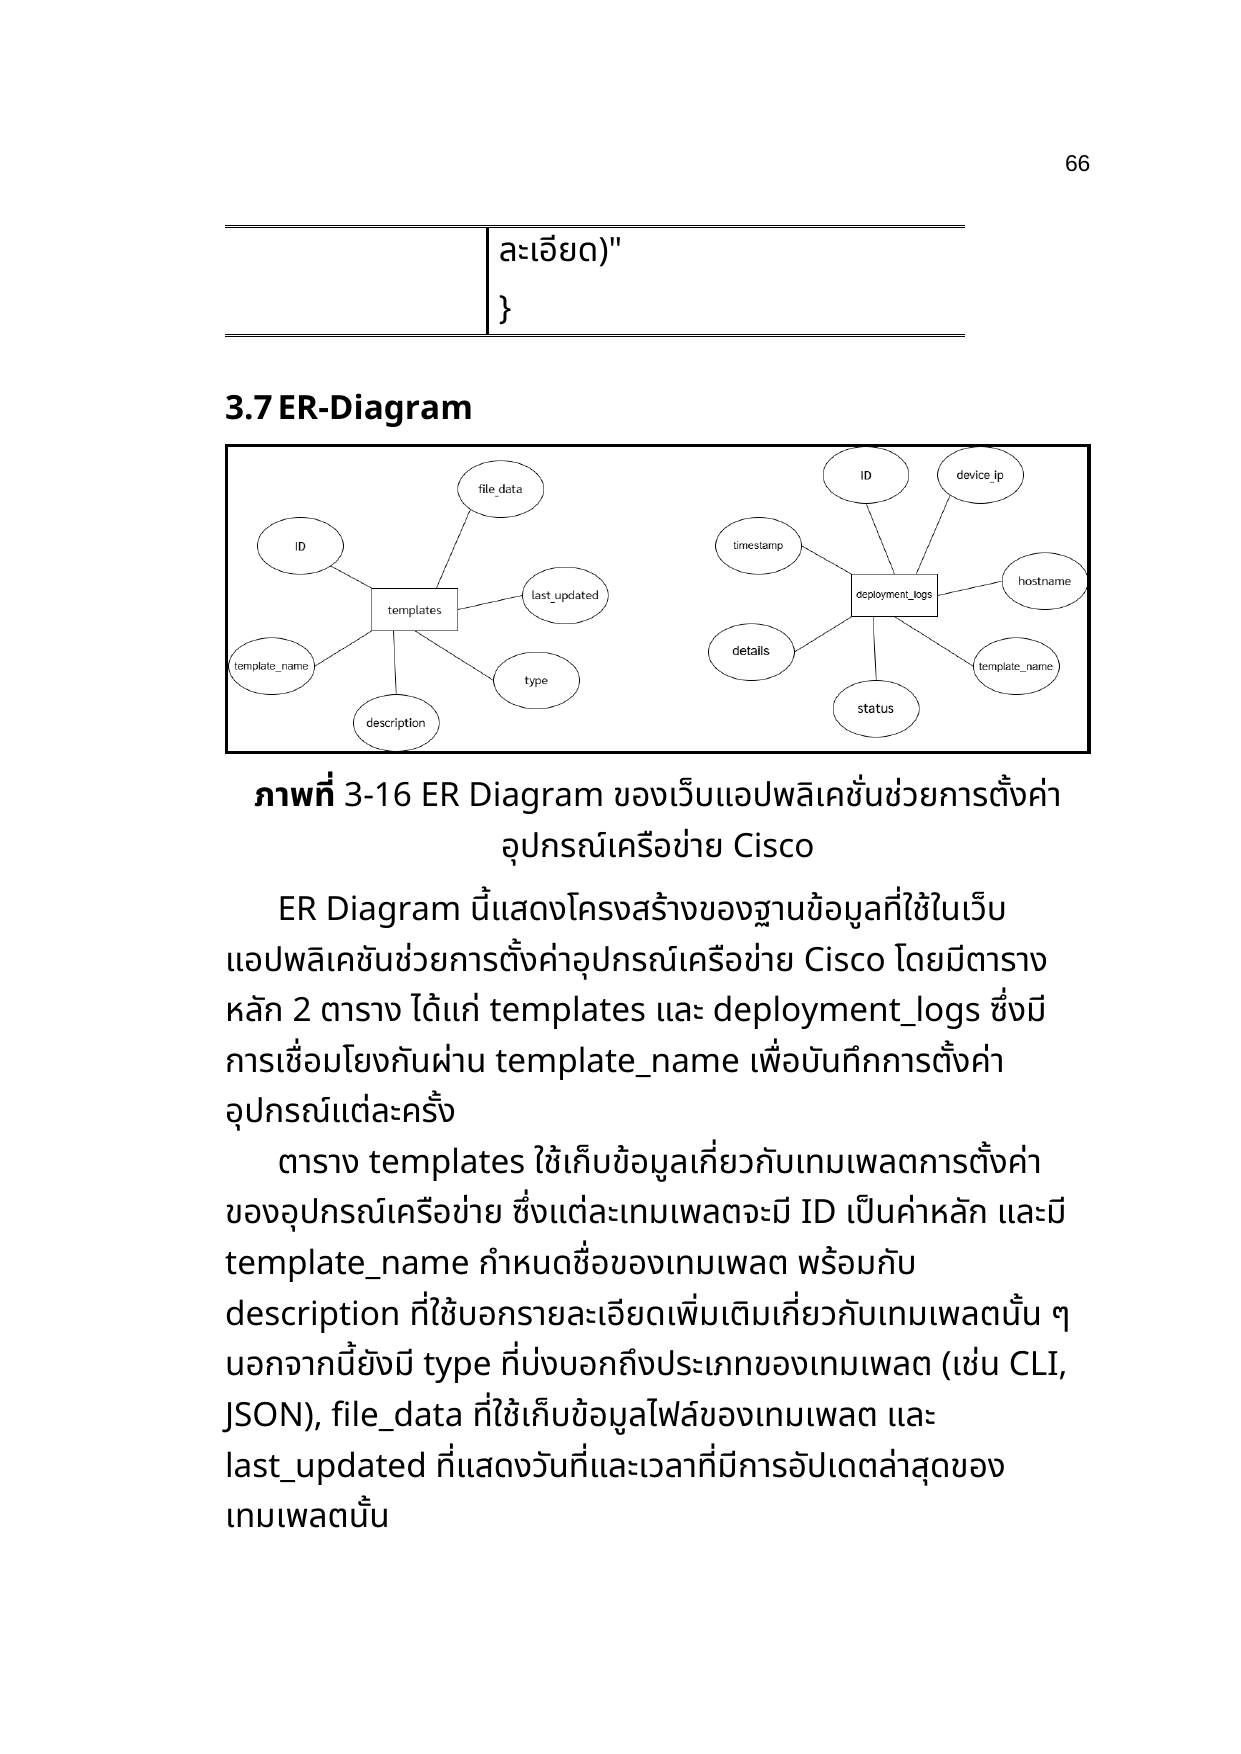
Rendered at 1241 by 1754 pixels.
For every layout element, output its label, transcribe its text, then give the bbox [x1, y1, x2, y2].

subtitle ER-Diagram [225, 383, 1090, 429]
text ตาราง templates ใช้เก็บข้อมูลเกี่ยวกับเทมเพลตการตั้งค่าของอุปกรณ์เครือข่าย ซึ่งแต่ละเทมเพลตจะมี ID เป็นค่าหลัก และมี template_name กำหนดชื่อของเทมเพลต พร้อมกับ description ที่ใช้บอกรายละเอียดเพิ่มเติมเกี่ยวกับเทมเพลตนั้น ๆ นอกจากนี้ยังมี type ที่บ่งบอกถึงประเภทของเทมเพลต (เช่น CLI, JSON), file_data ที่ใช้เก็บข้อมูลไฟล์ของเทมเพลต และ last_updated ที่แสดงวันที่และเวลาที่มีการอัปเดตล่าสุดของเทมเพลตนั้น [225, 1138, 1090, 1542]
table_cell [489, 228, 965, 333]
table_cell [225, 228, 486, 333]
picture [228, 447, 1087, 751]
text ER Diagram นี้แสดงโครงสร้างของฐานข้อมูลที่ใช้ในเว็บแอปพลิเคชันช่วยการตั้งค่าอุปกรณ์เครือข่าย Cisco โดยมีตารางหลัก 2 ตาราง ได้แก่ templates และ deployment_logs ซึ่งมีการเชื่อมโยงกันผ่าน template_name เพื่อบันทึกการตั้งค่าอุปกรณ์แต่ละครั้ง [225, 885, 1090, 1138]
